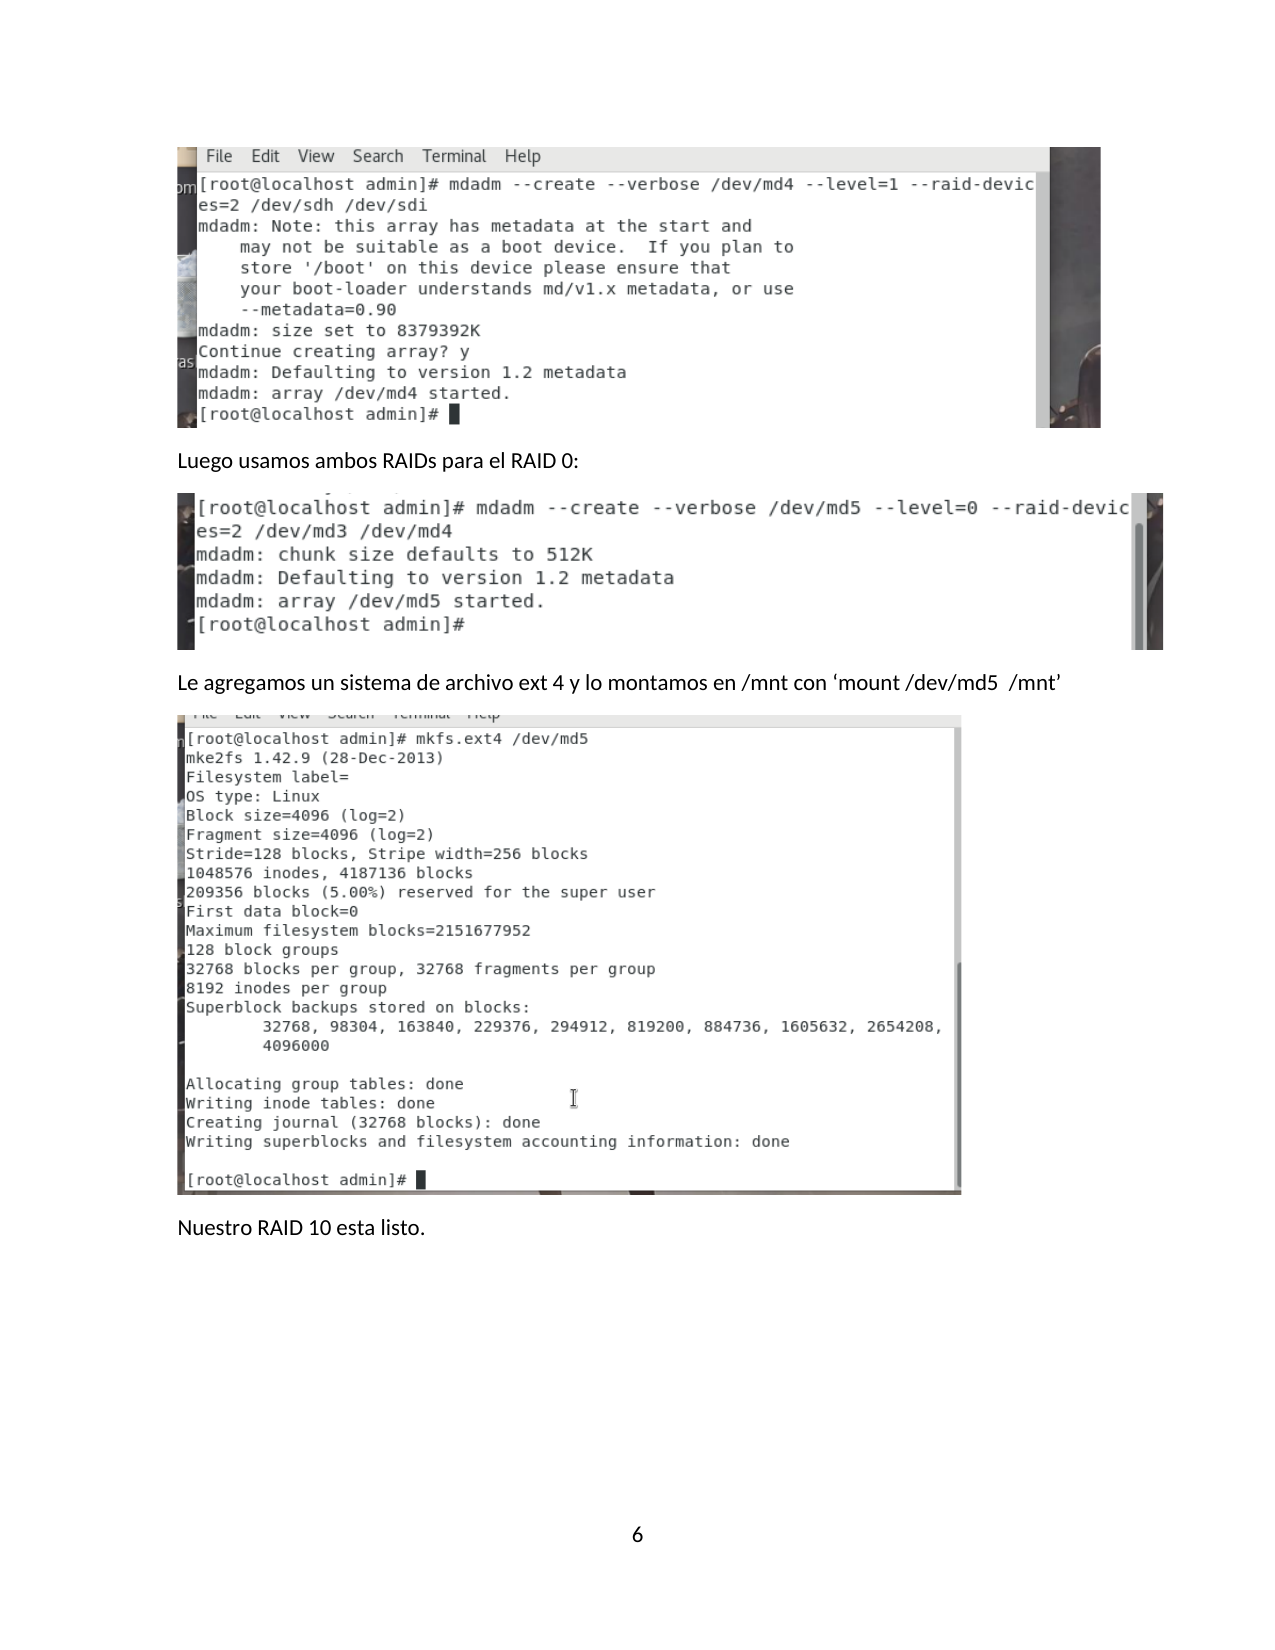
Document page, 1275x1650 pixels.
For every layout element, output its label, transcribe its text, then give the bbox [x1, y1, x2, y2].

picture [177, 493, 1164, 650]
text Nuestro RAID 10 esta listo. [177, 1213, 1098, 1241]
text Le agregamos un sistema de archivo ext 4 y lo montamos en /mnt con ‘mount /dev/md5 /mnt’ [177, 668, 1098, 696]
text Luego usamos ambos RAIDs para el RAID 0: [177, 446, 1098, 474]
picture [177, 147, 1101, 428]
picture [177, 715, 962, 1195]
